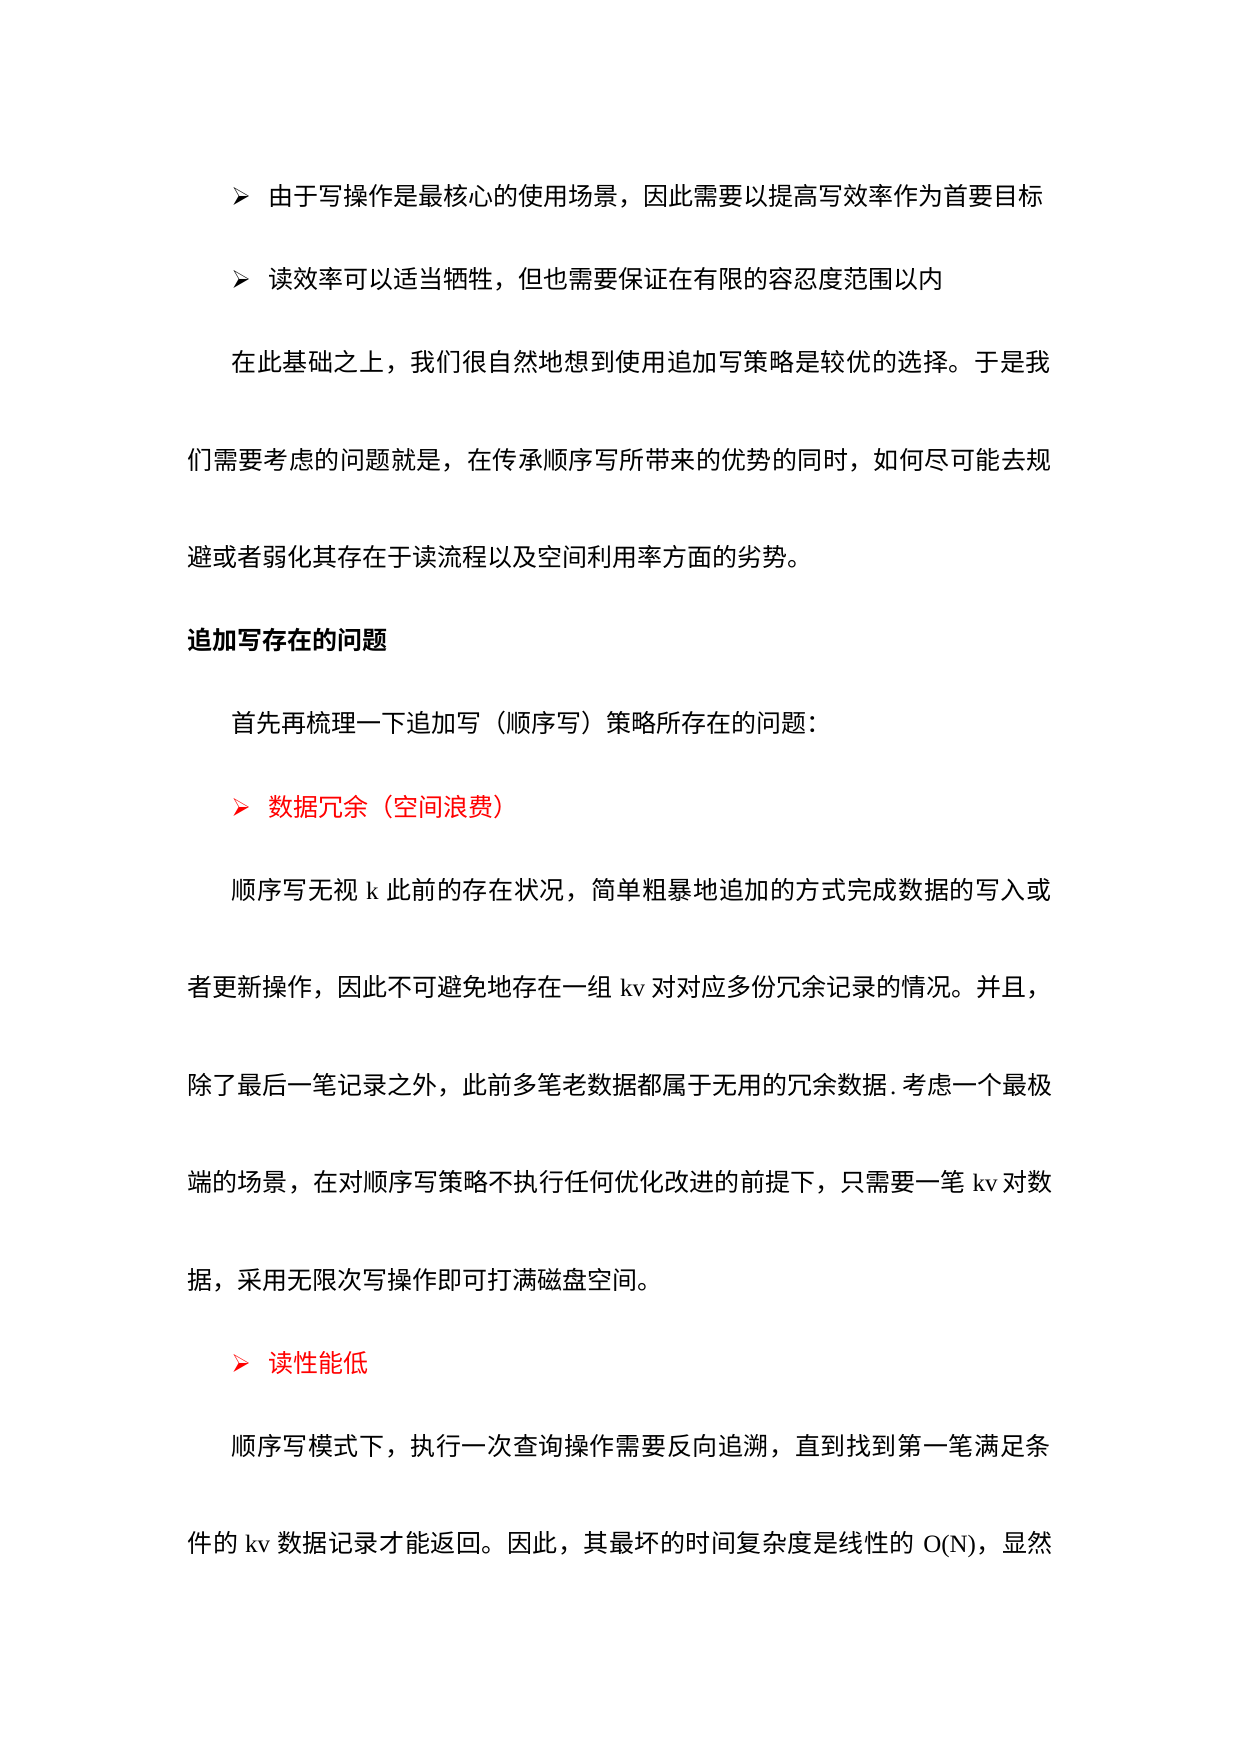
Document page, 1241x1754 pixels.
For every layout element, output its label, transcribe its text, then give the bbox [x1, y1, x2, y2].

list 读效率可以适当牺牲，但也需要保证在有限的容忍度范围以内 [231, 245, 1053, 310]
text 首先再梳理一下追加写（顺序写）策略所存在的问题： [187, 689, 1053, 754]
list 数据冗余（空间浪费） [231, 773, 1053, 838]
text 在此基础之上，我们很自然地想到使用追加写策略是较优的选择。于是我们需要考虑的问题就是，在传承顺序写所带来的优势的同时，如何尽可能去规避或者弱化其存在于读流程以及空间利用率方面的劣势。 [187, 328, 1053, 588]
list 读性能低 [231, 1329, 1053, 1394]
subtitle 追加写存在的问题 [187, 606, 1053, 671]
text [187, 1412, 1053, 1574]
list 由于写操作是最核心的使用场景，因此需要以提高写效率作为首要目标 [231, 162, 1053, 227]
text 顺序写无视 k 此前的存在状况，简单粗暴地追加的方式完成数据的写入或者更新操作，因此不可避免地存在一组 kv 对对应多份冗余记录的情况。并且，除了最后一笔记录之外，此前多笔老数据都属于无用的冗余数据. 考虑一个最极端的场景，在对顺序写策略不执行任何优化改进的前提下，只需要一笔kv对数据，采用无限次写操作即可打满磁盘空间。 [187, 856, 1053, 1311]
